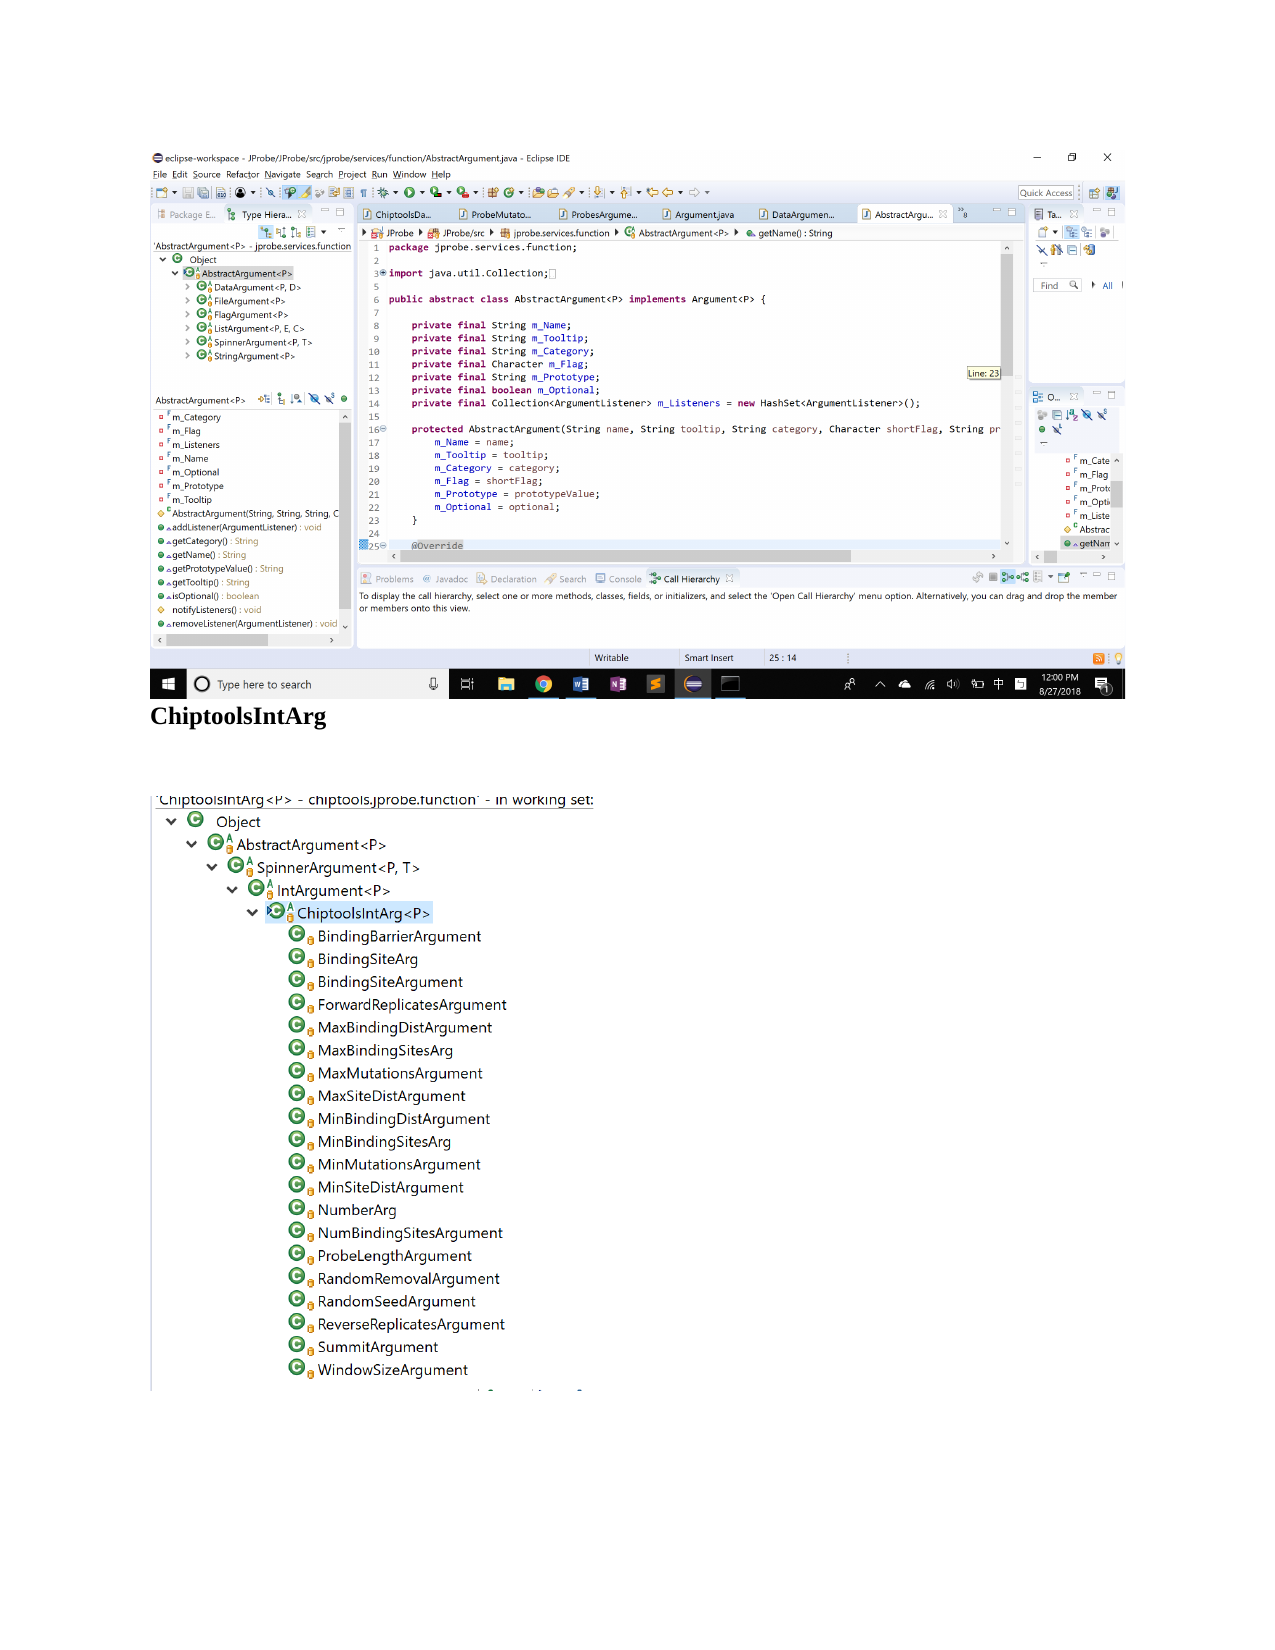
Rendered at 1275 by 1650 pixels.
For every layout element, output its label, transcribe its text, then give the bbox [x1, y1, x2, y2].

picture [150, 150, 1125, 699]
picture [150, 796, 594, 1391]
text ChiptoolsIntArg [150, 699, 1125, 729]
